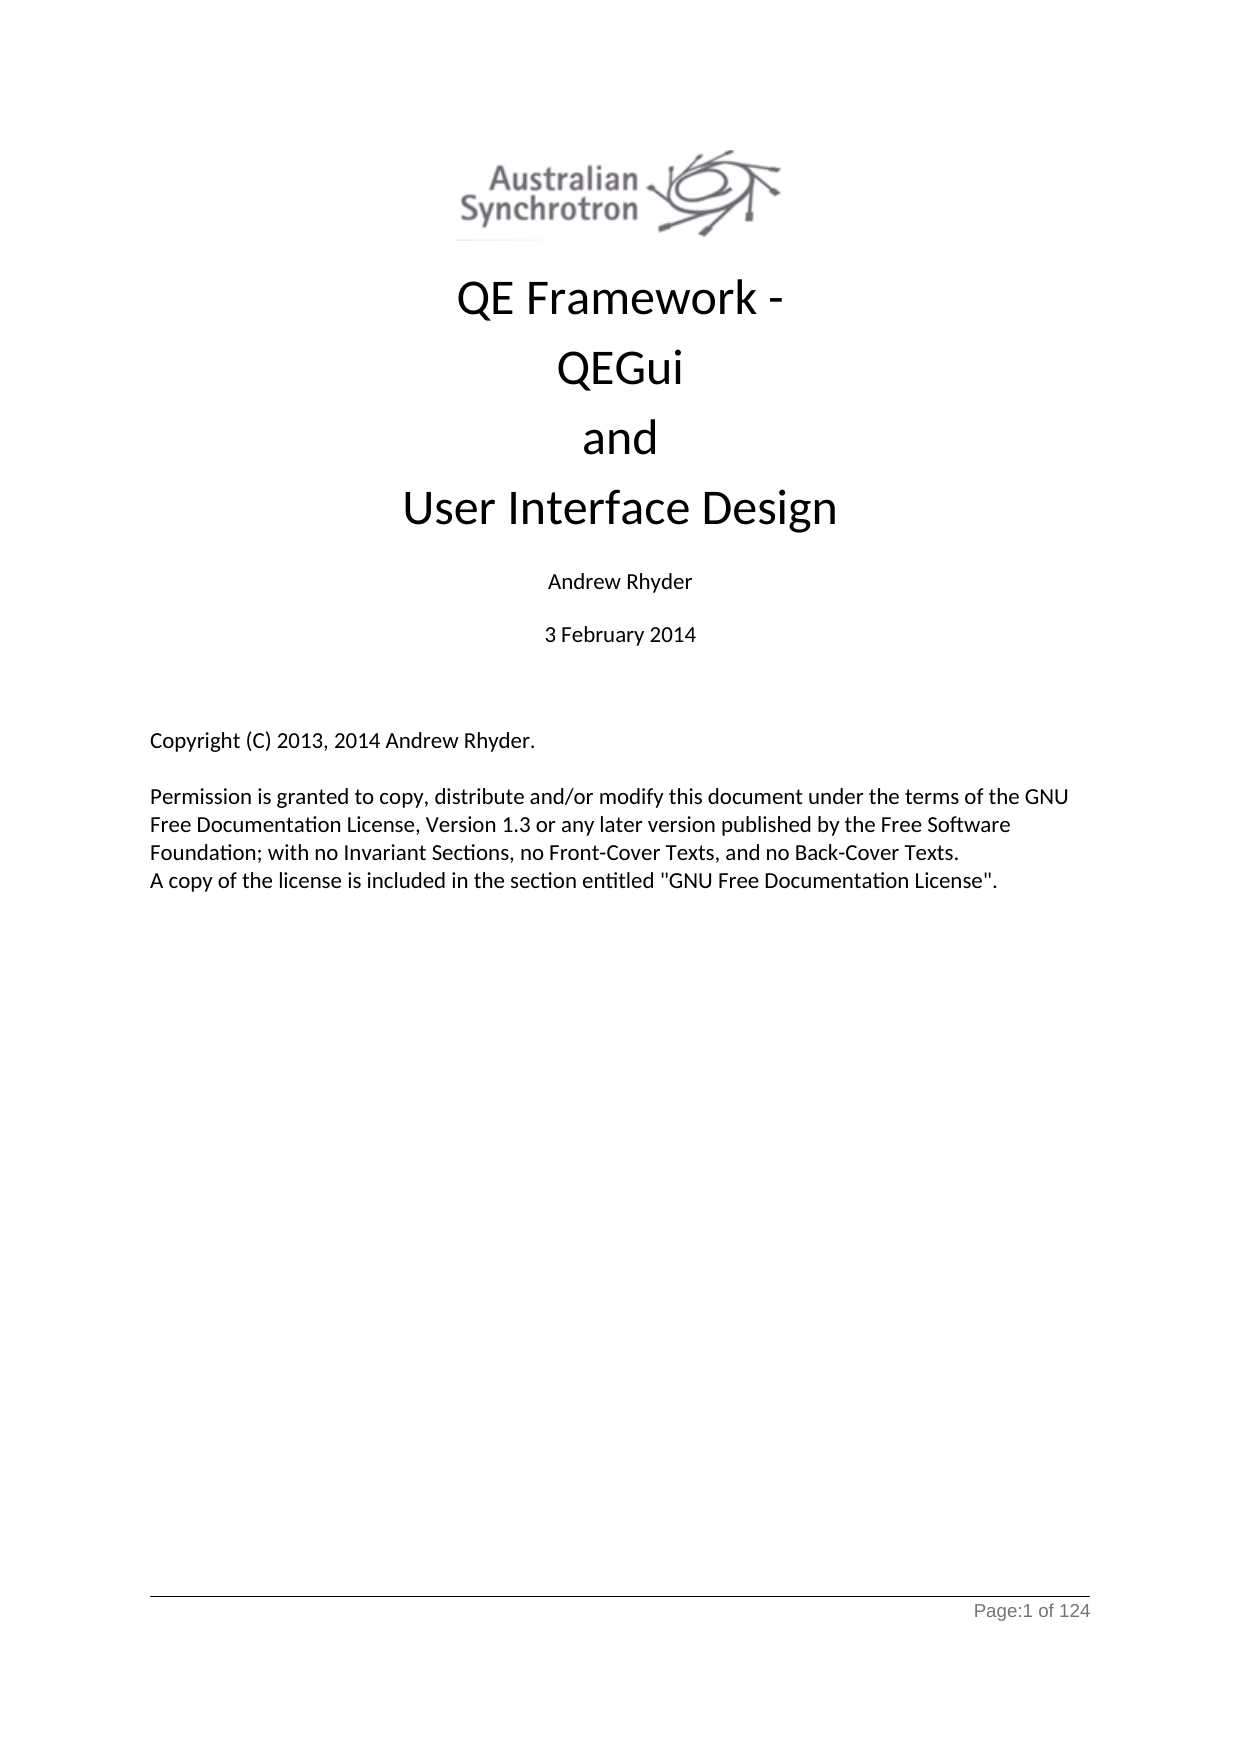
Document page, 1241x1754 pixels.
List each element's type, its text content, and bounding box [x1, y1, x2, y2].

text QE Framework - QEGui and User Interface Design [150, 266, 1090, 537]
text Copyright (C) 2013, 2014 Andrew Rhyder. [150, 726, 1090, 782]
picture [456, 150, 785, 241]
text Andrew Rhyder [150, 567, 1090, 595]
text Permission is granted to copy, distribute and/or modify this document under the terms of the GNU Free Documentation License, Version 1.3 or any later version published by the Free Software Foundation; with no Invariant Sections, no Front-Cover Texts, and no Back-Cover Texts. A copy of the license is included in the section entitled "GNU Free Documentation License". [150, 782, 1090, 894]
text 3 February 2014 [150, 620, 1090, 648]
